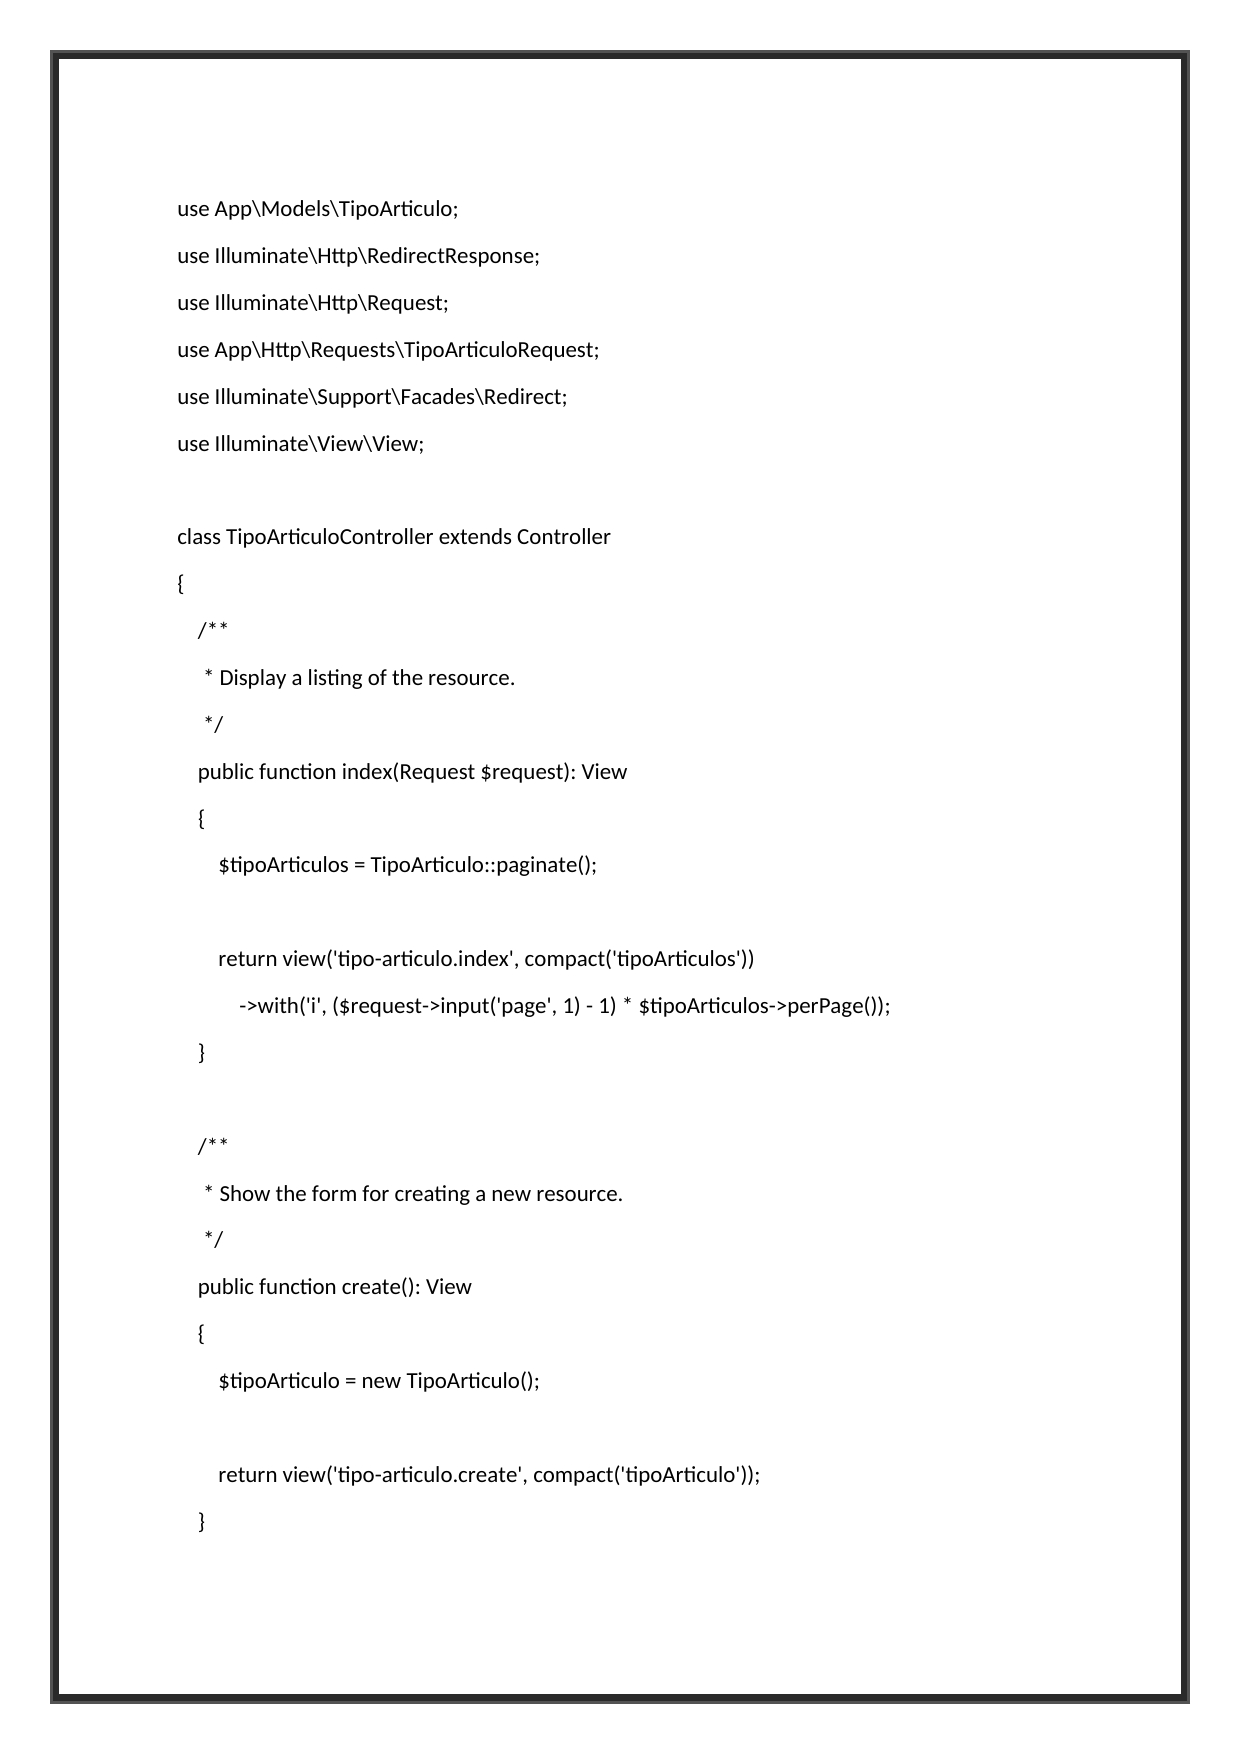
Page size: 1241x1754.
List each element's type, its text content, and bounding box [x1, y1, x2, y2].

text * Display a listing of the resource. [177, 663, 1063, 691]
text { [177, 569, 1063, 597]
text public function index(Request $request): View [177, 757, 1063, 785]
text use Illuminate\Http\RedirectResponse; [177, 241, 1063, 269]
text { [177, 804, 1063, 832]
text ->with('i', ($request->input('page', 1) - 1) * $tipoArticulos->perPage()); [177, 991, 1063, 1019]
text use App\Http\Requests\TipoArticuloRequest; [177, 335, 1063, 363]
text class TipoArticuloController extends Controller [177, 522, 1063, 551]
text return view('tipo-articulo.create', compact('tipoArticulo')); [177, 1460, 1063, 1488]
text * Show the form for creating a new resource. [177, 1179, 1063, 1207]
text */ [177, 1226, 1063, 1254]
text { [177, 1319, 1063, 1347]
text use Illuminate\Http\Request; [177, 288, 1063, 316]
text use Illuminate\Support\Facades\Redirect; [177, 382, 1063, 410]
text use Illuminate\View\View; [177, 429, 1063, 457]
text } [177, 1507, 1063, 1535]
text public function create(): View [177, 1272, 1063, 1301]
text $tipoArticulo = new TipoArticulo(); [177, 1366, 1063, 1394]
text use App\Models\TipoArticulo; [177, 194, 1063, 222]
text */ [177, 710, 1063, 738]
text $tipoArticulos = TipoArticulo::paginate(); [177, 851, 1063, 879]
text return view('tipo-articulo.index', compact('tipoArticulos')) [177, 944, 1063, 972]
text /** [177, 1132, 1063, 1160]
text } [177, 1038, 1063, 1066]
text /** [177, 616, 1063, 644]
